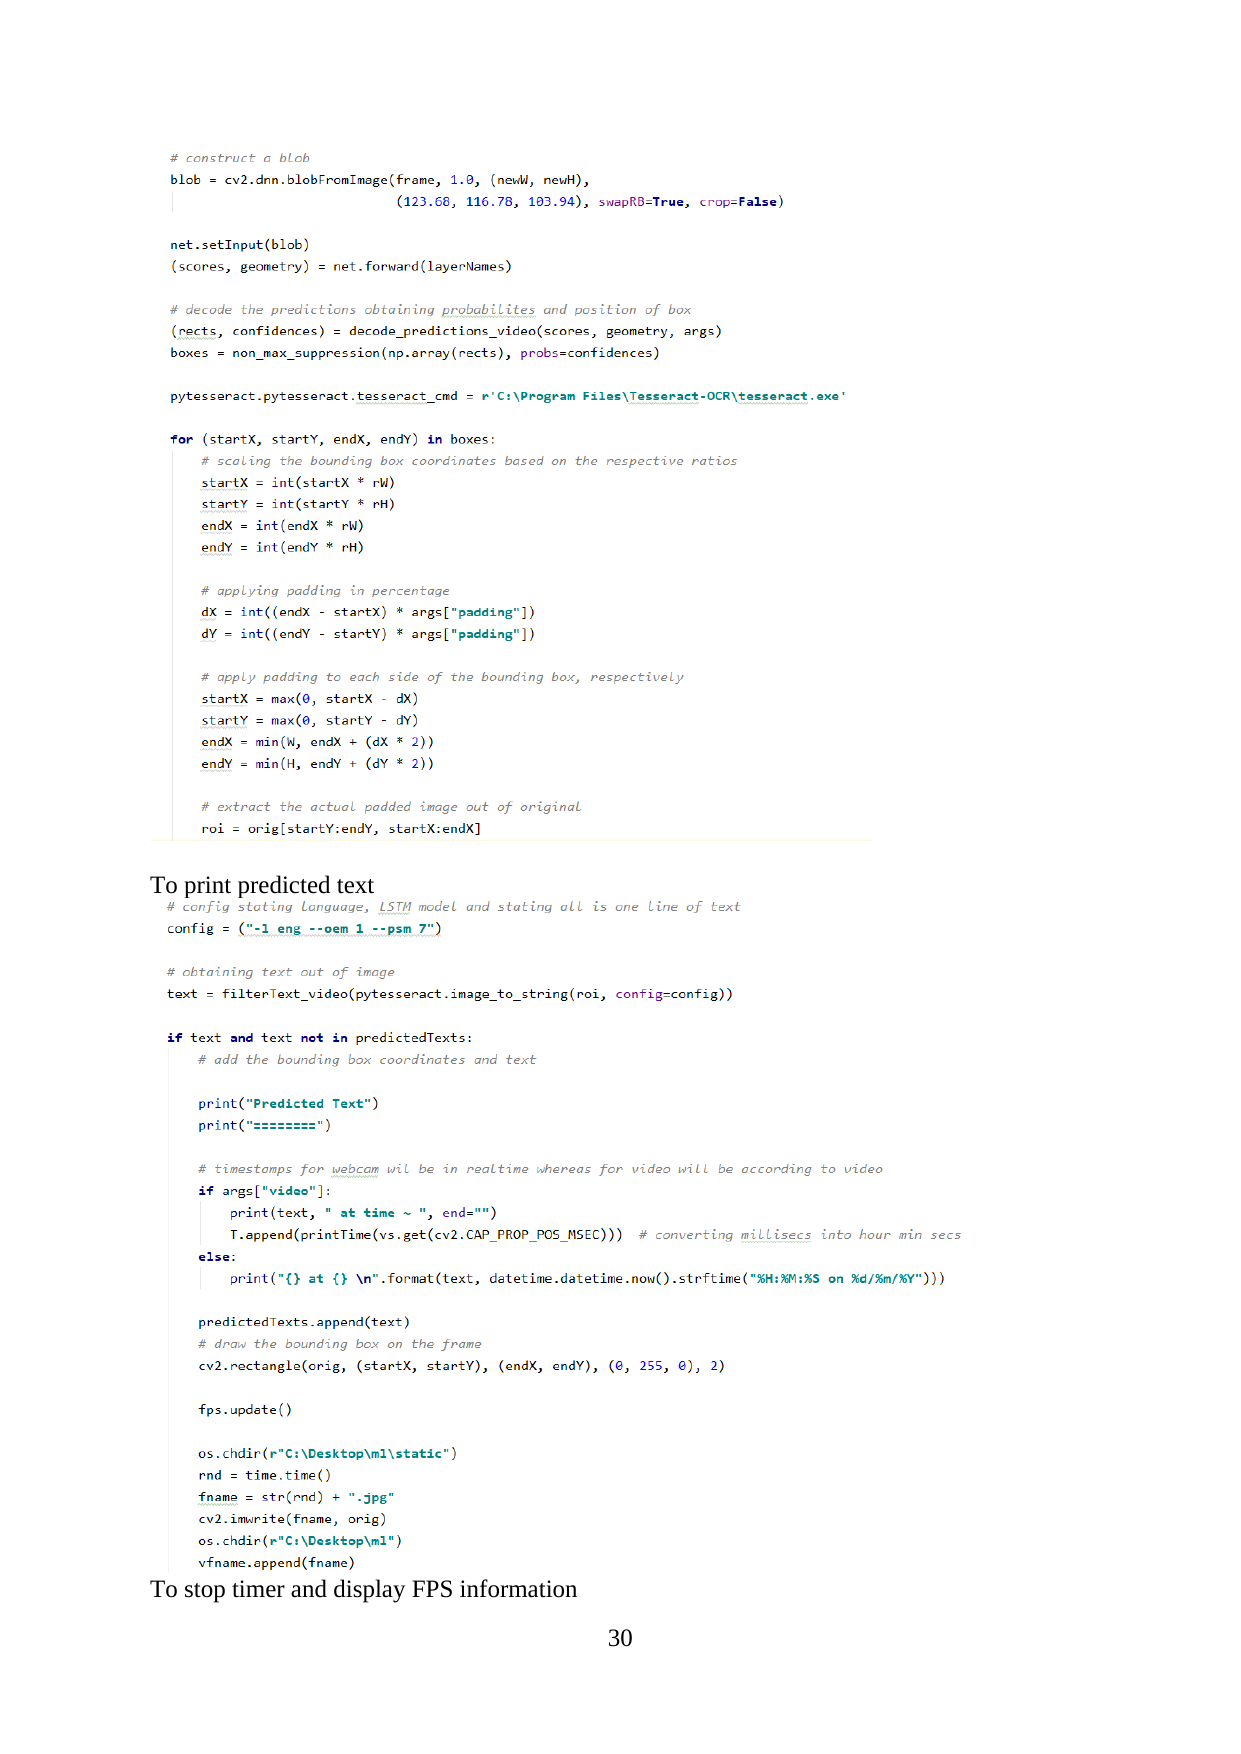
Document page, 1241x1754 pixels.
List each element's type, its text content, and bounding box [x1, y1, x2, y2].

text To print predicted text [150, 870, 1090, 898]
picture [150, 150, 873, 841]
picture [150, 898, 995, 1574]
text To stop timer and display FPS information [150, 1574, 1090, 1603]
